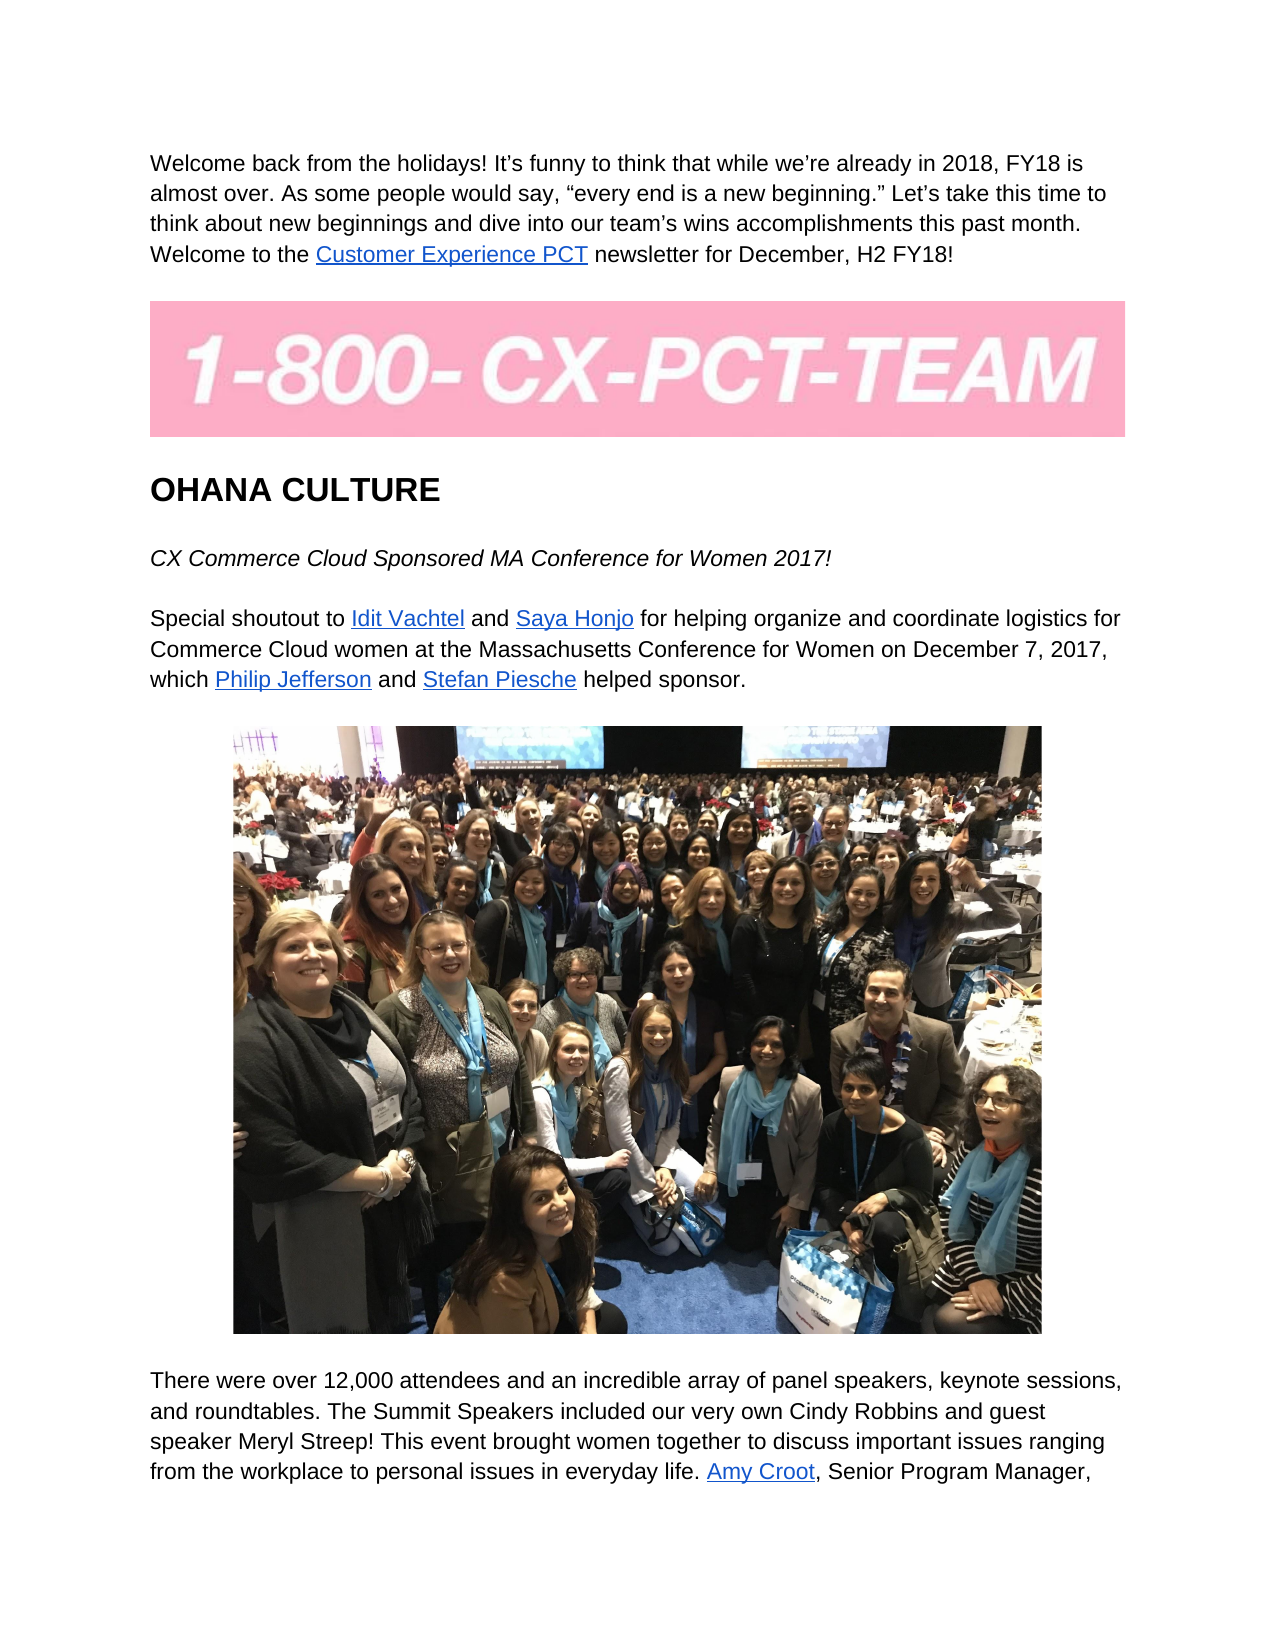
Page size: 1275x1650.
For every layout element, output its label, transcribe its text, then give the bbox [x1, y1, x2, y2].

picture [150, 301, 1125, 437]
text OHANA CULTURE [150, 471, 1125, 509]
picture [233, 726, 1042, 1334]
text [150, 1367, 1125, 1484]
text CX Commerce Cloud Sponsored MA Conference for Women 2017! [150, 545, 1125, 571]
text Welcome back from the holidays! It’s funny to think that while we’re already in 2018, FY18 is almost over. As some people would say, “every end is a new beginning.” Let’s take this time to think about new beginnings and dive into our team’s wins accomplishments this past month. Welcome to the Customer Experience PCT newsletter for December, H2 FY18! [150, 150, 1125, 267]
text Special shoutout to Idit Vachtel and Saya Honjo for helping organize and coordinate logistics for Commerce Cloud women at the Massachusetts Conference for Women on December 7, 2017, which Philip Jefferson and Stefan Piesche helped sponsor. [150, 605, 1125, 692]
